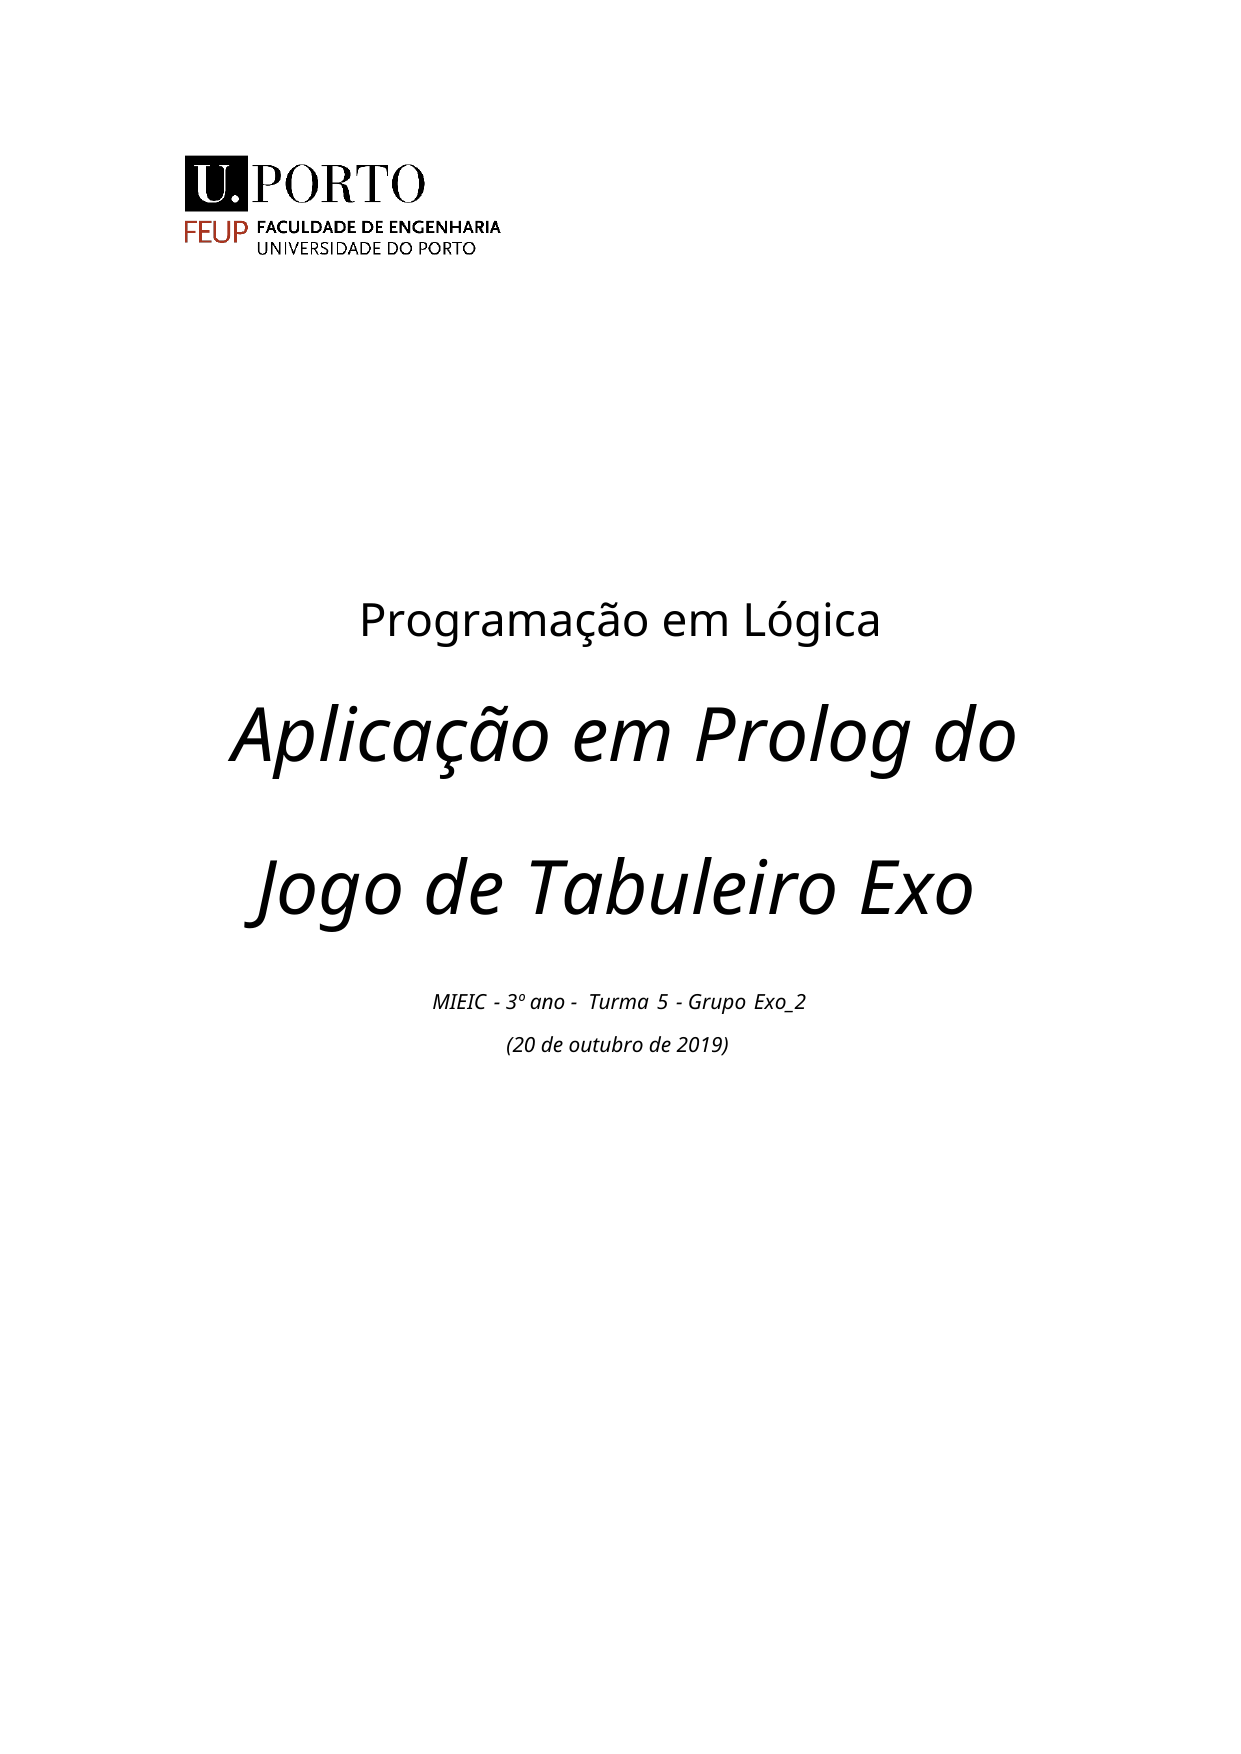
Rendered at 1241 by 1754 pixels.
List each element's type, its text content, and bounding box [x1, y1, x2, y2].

text (20 de outubro de 2019) [177, 1030, 1063, 1058]
text Programação em Lógica [177, 587, 1063, 650]
text MIEIC - 3º ano - Turma 5 - Grupo Exo_2 [177, 987, 1063, 1016]
picture [177, 147, 508, 263]
text Aplicação em Prolog do Jogo de Tabuleiro Exo [177, 681, 1063, 936]
